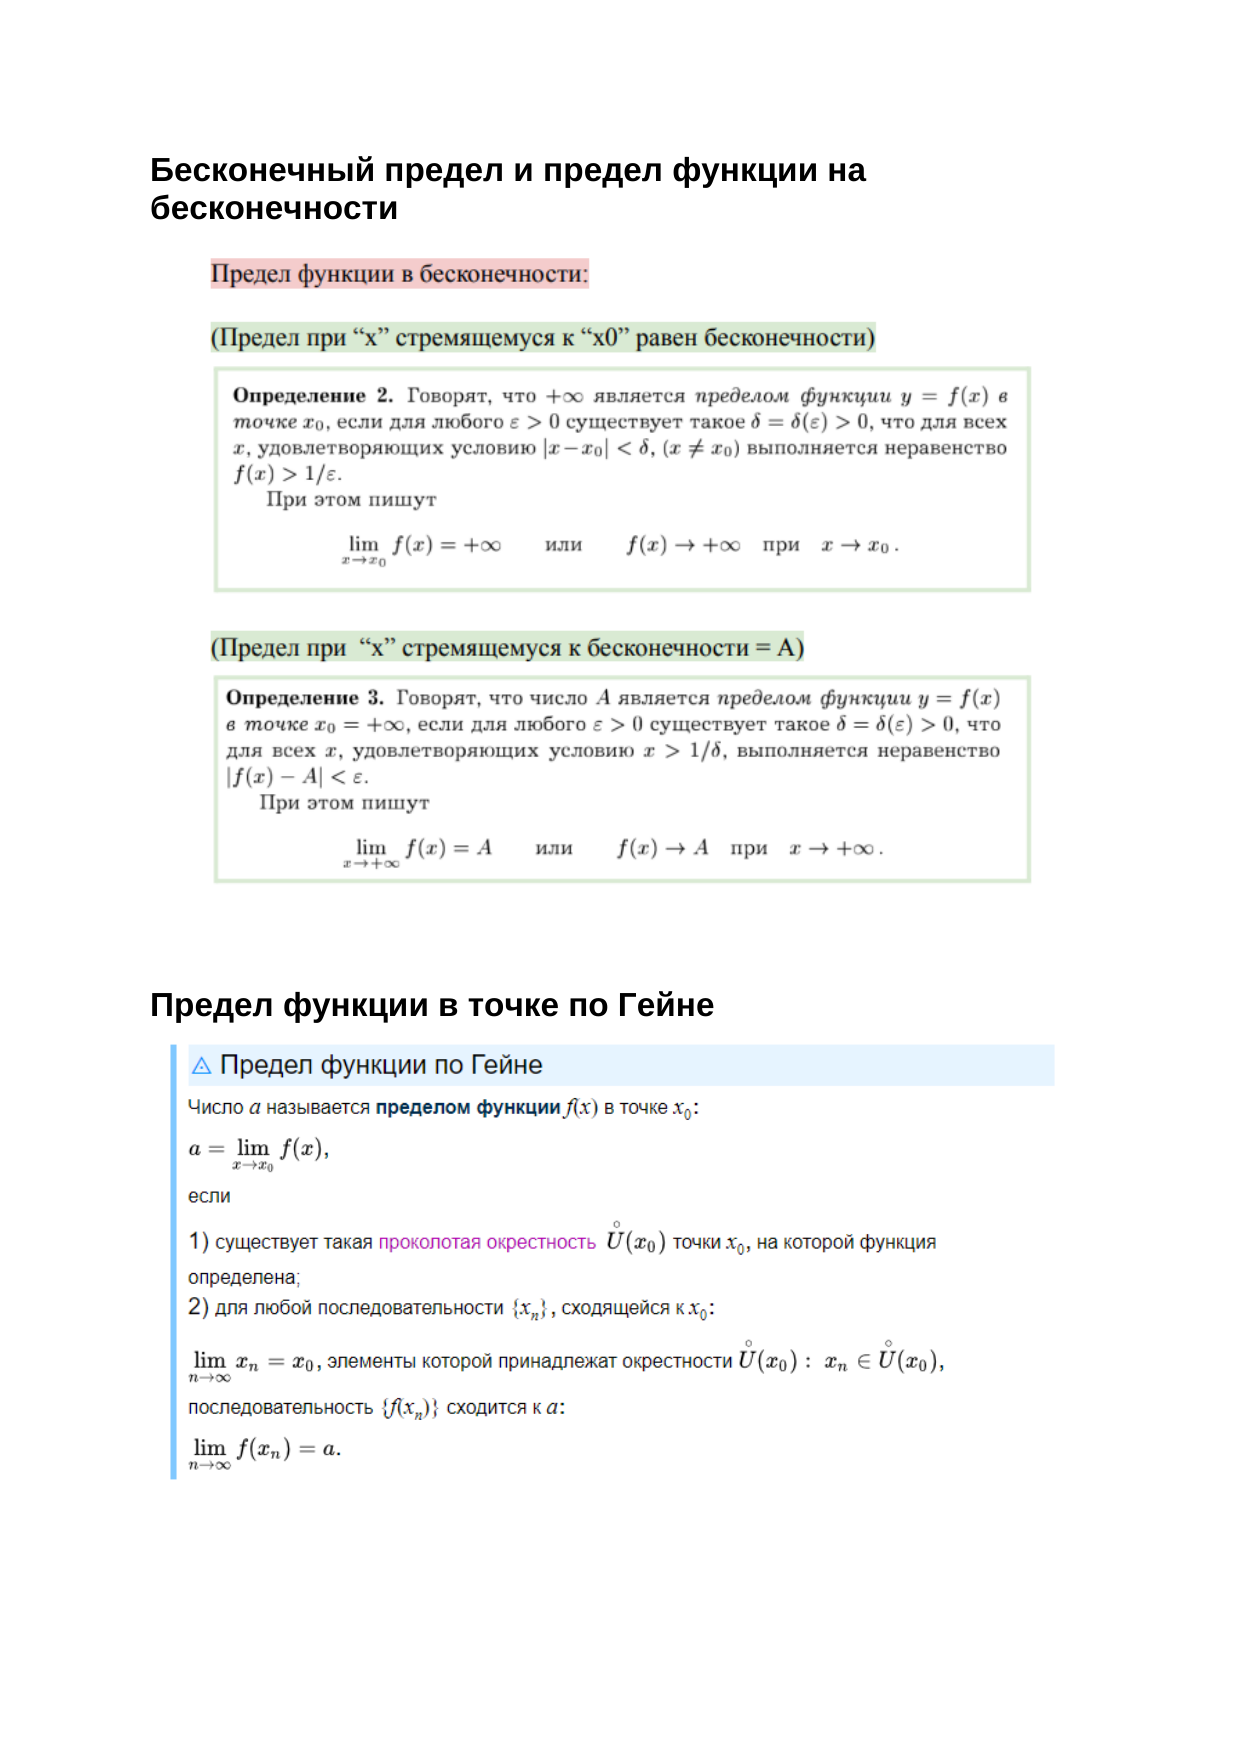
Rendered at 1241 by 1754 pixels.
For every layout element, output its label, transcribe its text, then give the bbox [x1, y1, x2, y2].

subtitle Бесконечный предел и предел функции на бесконечности [150, 150, 1090, 227]
picture [150, 239, 1091, 944]
picture [150, 1035, 1091, 1488]
subtitle Предел функции в точке по Гейне [150, 985, 1090, 1023]
